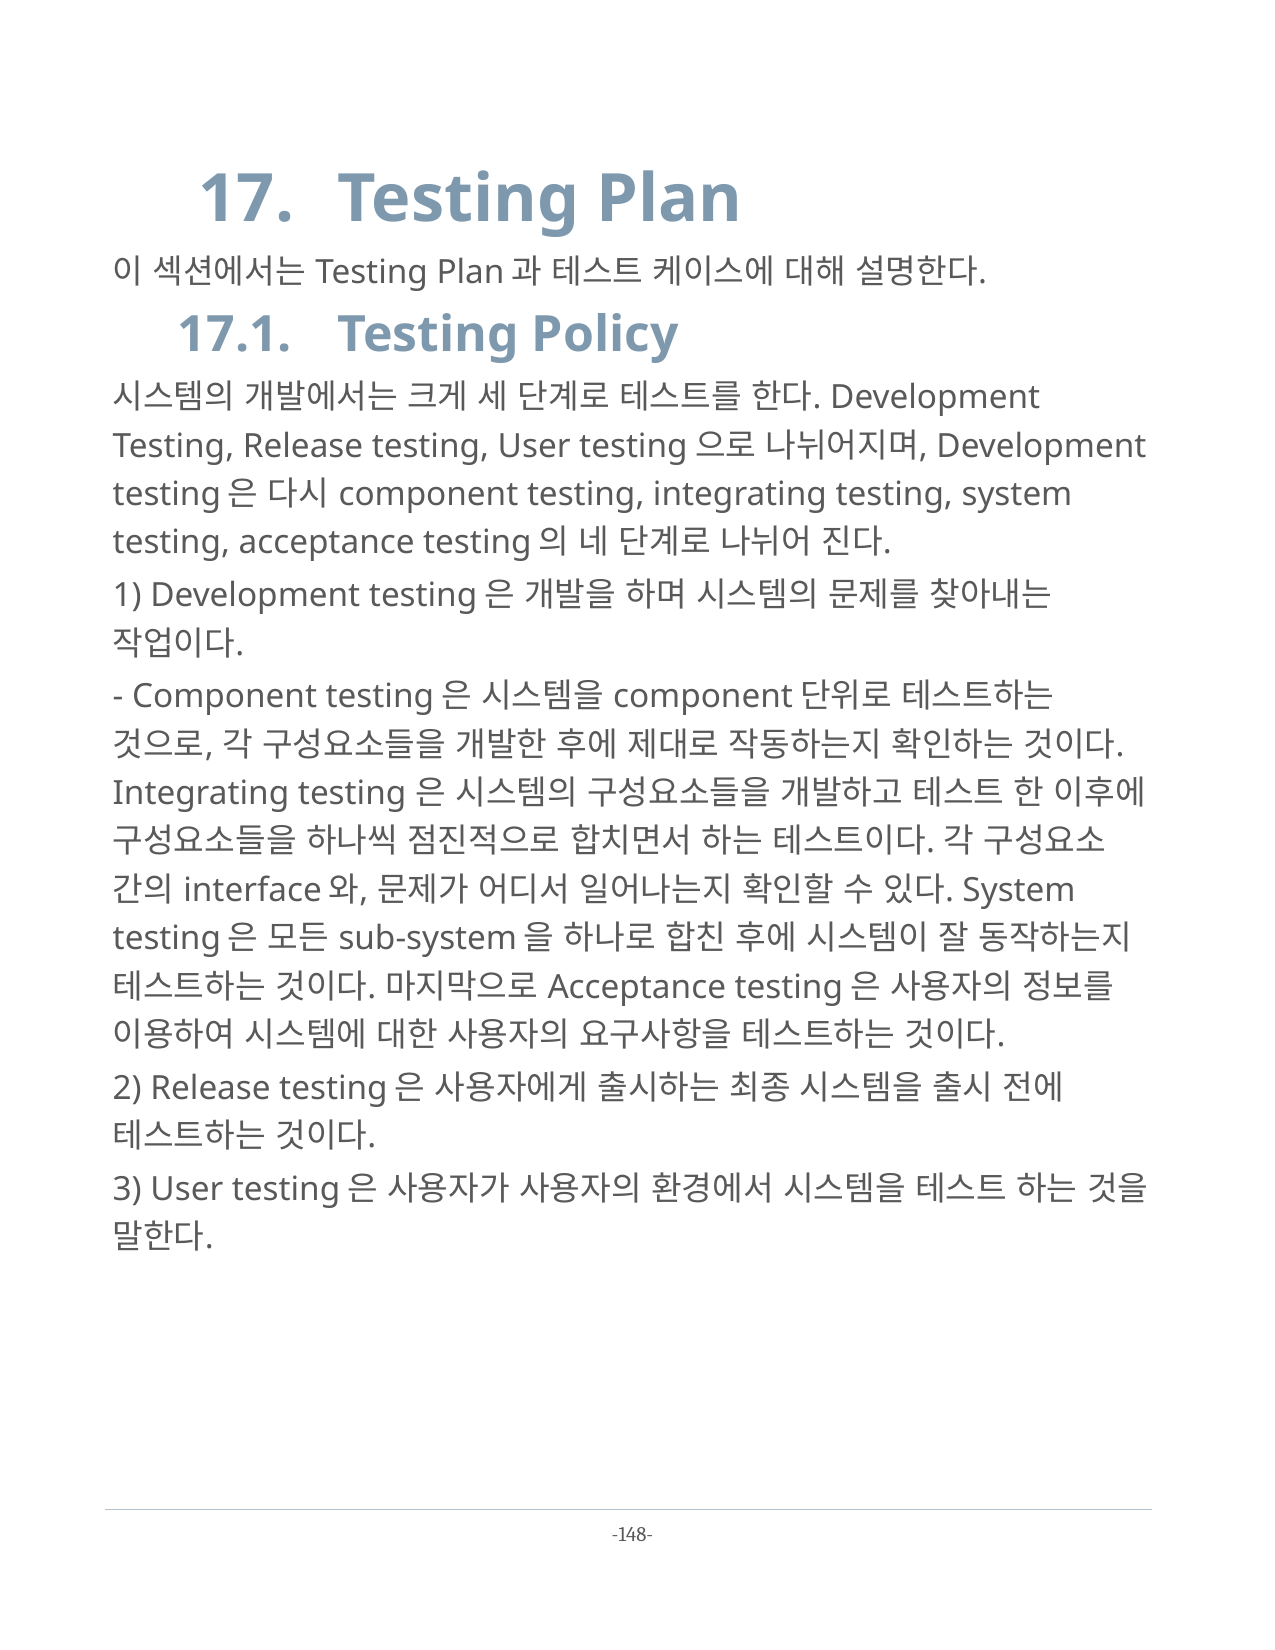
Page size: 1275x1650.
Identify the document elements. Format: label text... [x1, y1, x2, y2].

text 시스템의 개발에서는 크게 세 단계로 테스트를 한다. Development Testing, Release testing, User testing으로 나뉘어지며, Development testing은 다시 component testing, integrating testing, system testing, acceptance testing의 네 단계로 나뉘어 진다. [112, 370, 1162, 564]
text - Component testing은 시스템을 component단위로 테스트하는 것으로, 각 구성요소들을 개발한 후에 제대로 작동하는지 확인하는 것이다. Integrating testing 은 시스템의 구성요소들을 개발하고 테스트 한 이후에 구성요소들을 하나씩 점진적으로 합치면서 하는 테스트이다. 각 구성요소 간의 interface와, 문제가 어디서 일어나는지 확인할 수 있다. System testing은 모든 sub-system을 하나로 합친 후에 시스템이 잘 동작하는지 테스트하는 것이다. 마지막으로 Acceptance testing은 사용자의 정보를 이용하여 시스템에 대한 사용자의 요구사항을 테스트하는 것이다. [112, 669, 1162, 1056]
text 2) Release testing은 사용자에게 출시하는 최종 시스템을 출시 전에 테스트하는 것이다. [112, 1061, 1162, 1157]
text 1) Development testing은 개발을 하며 시스템의 문제를 찾아내는 작업이다. [112, 568, 1162, 665]
subtitle Testing Policy [178, 298, 1162, 366]
subtitle Testing Plan [198, 150, 1162, 241]
text 3) User testing은 사용자가 사용자의 환경에서 시스템을 테스트 하는 것을 말한다. [112, 1162, 1162, 1258]
text 이 섹션에서는 Testing Plan과 테스트 케이스에 대해 설명한다. [112, 245, 1162, 293]
